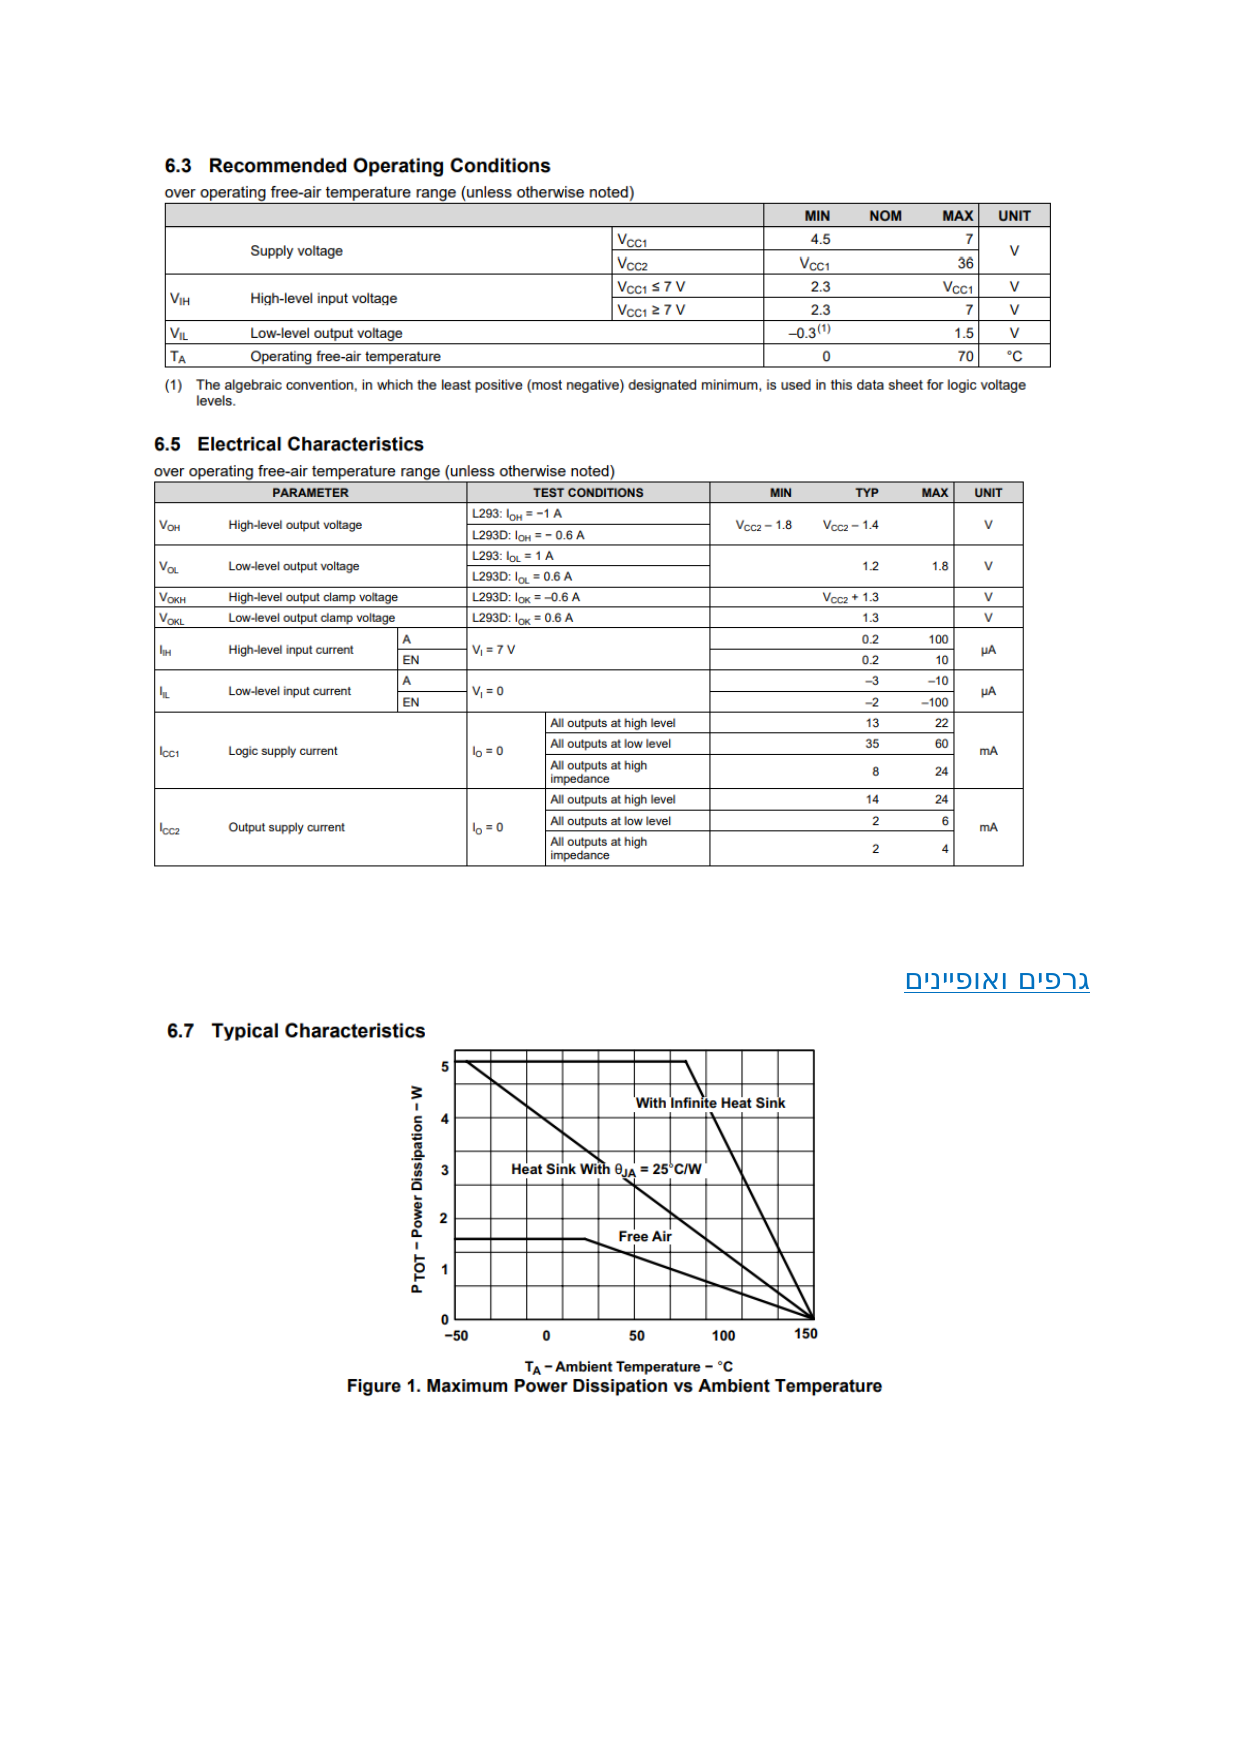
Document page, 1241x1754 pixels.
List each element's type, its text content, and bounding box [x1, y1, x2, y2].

subtitle גרפים ואופיינים [150, 963, 1090, 997]
picture [150, 1016, 1090, 1410]
picture [150, 433, 1090, 884]
picture [150, 150, 1090, 414]
